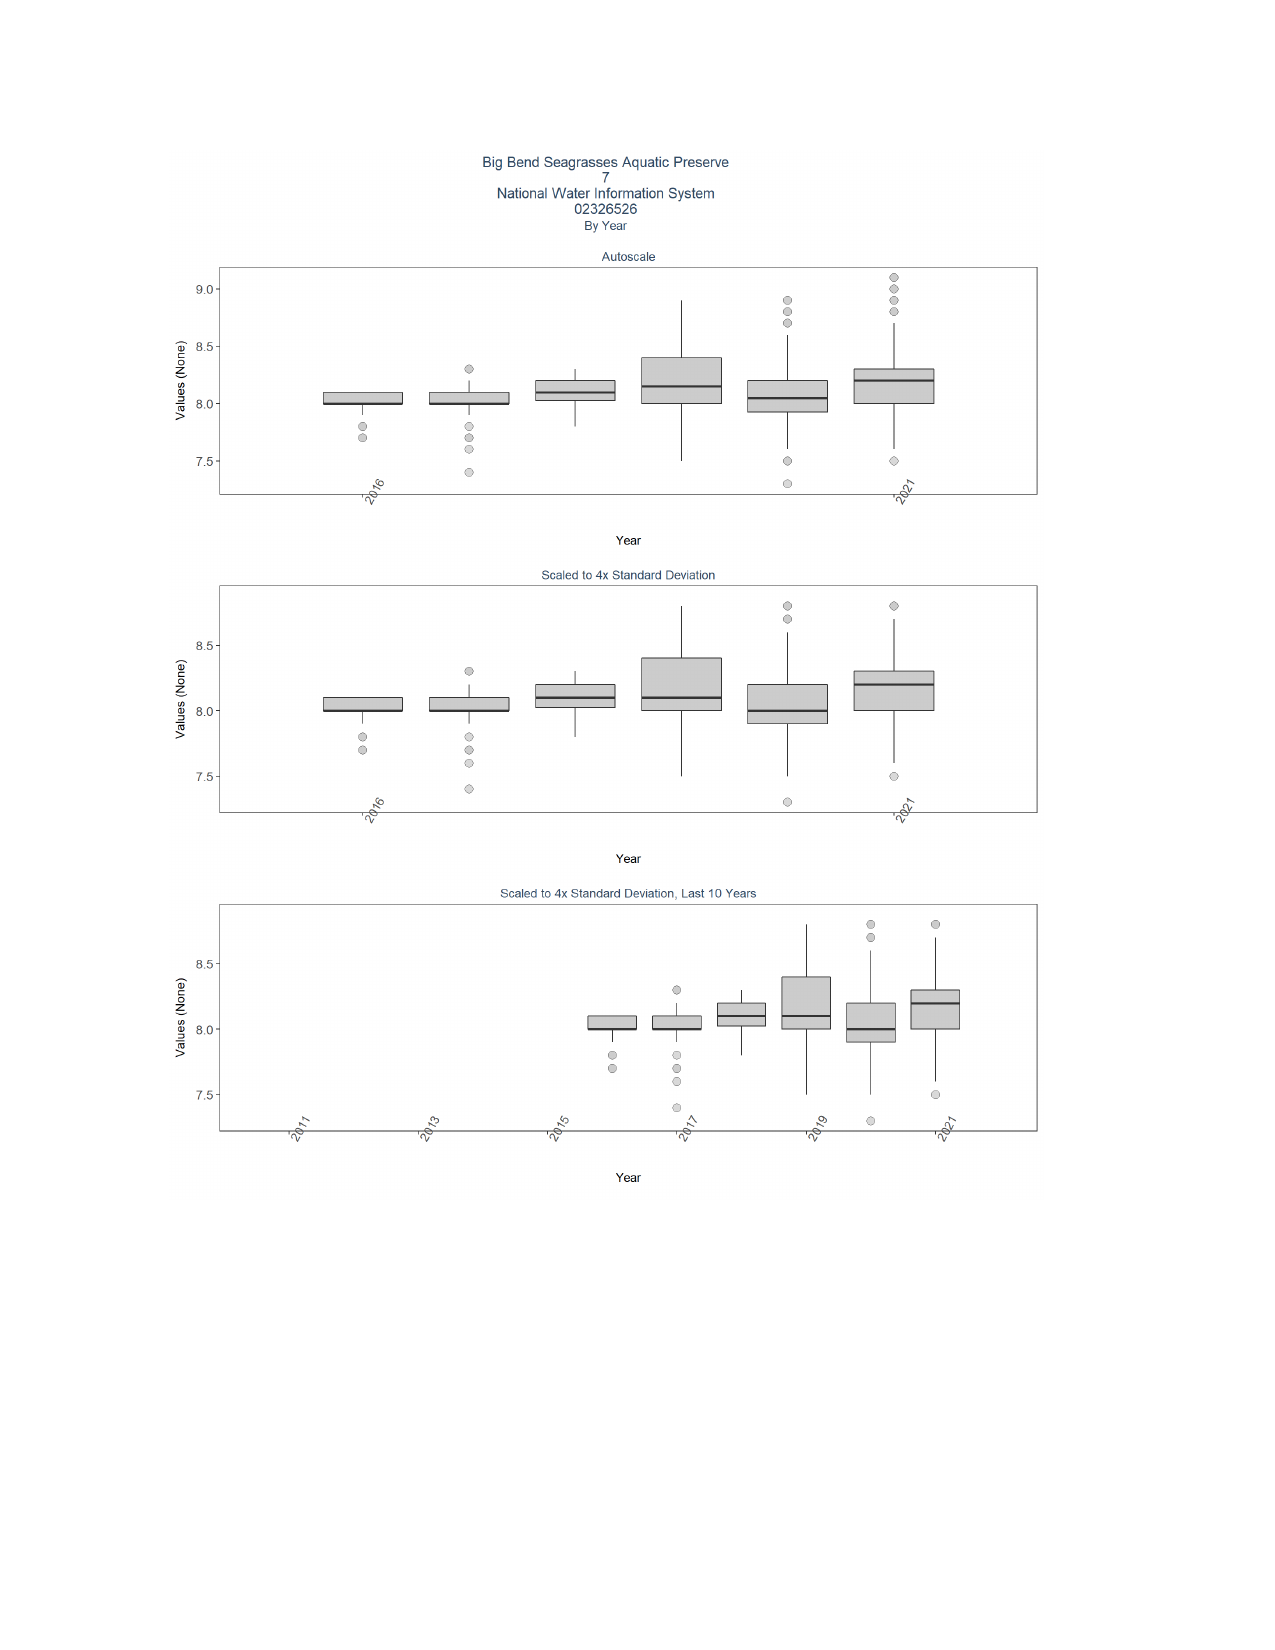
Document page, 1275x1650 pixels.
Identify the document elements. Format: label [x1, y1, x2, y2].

picture [168, 150, 1044, 1200]
